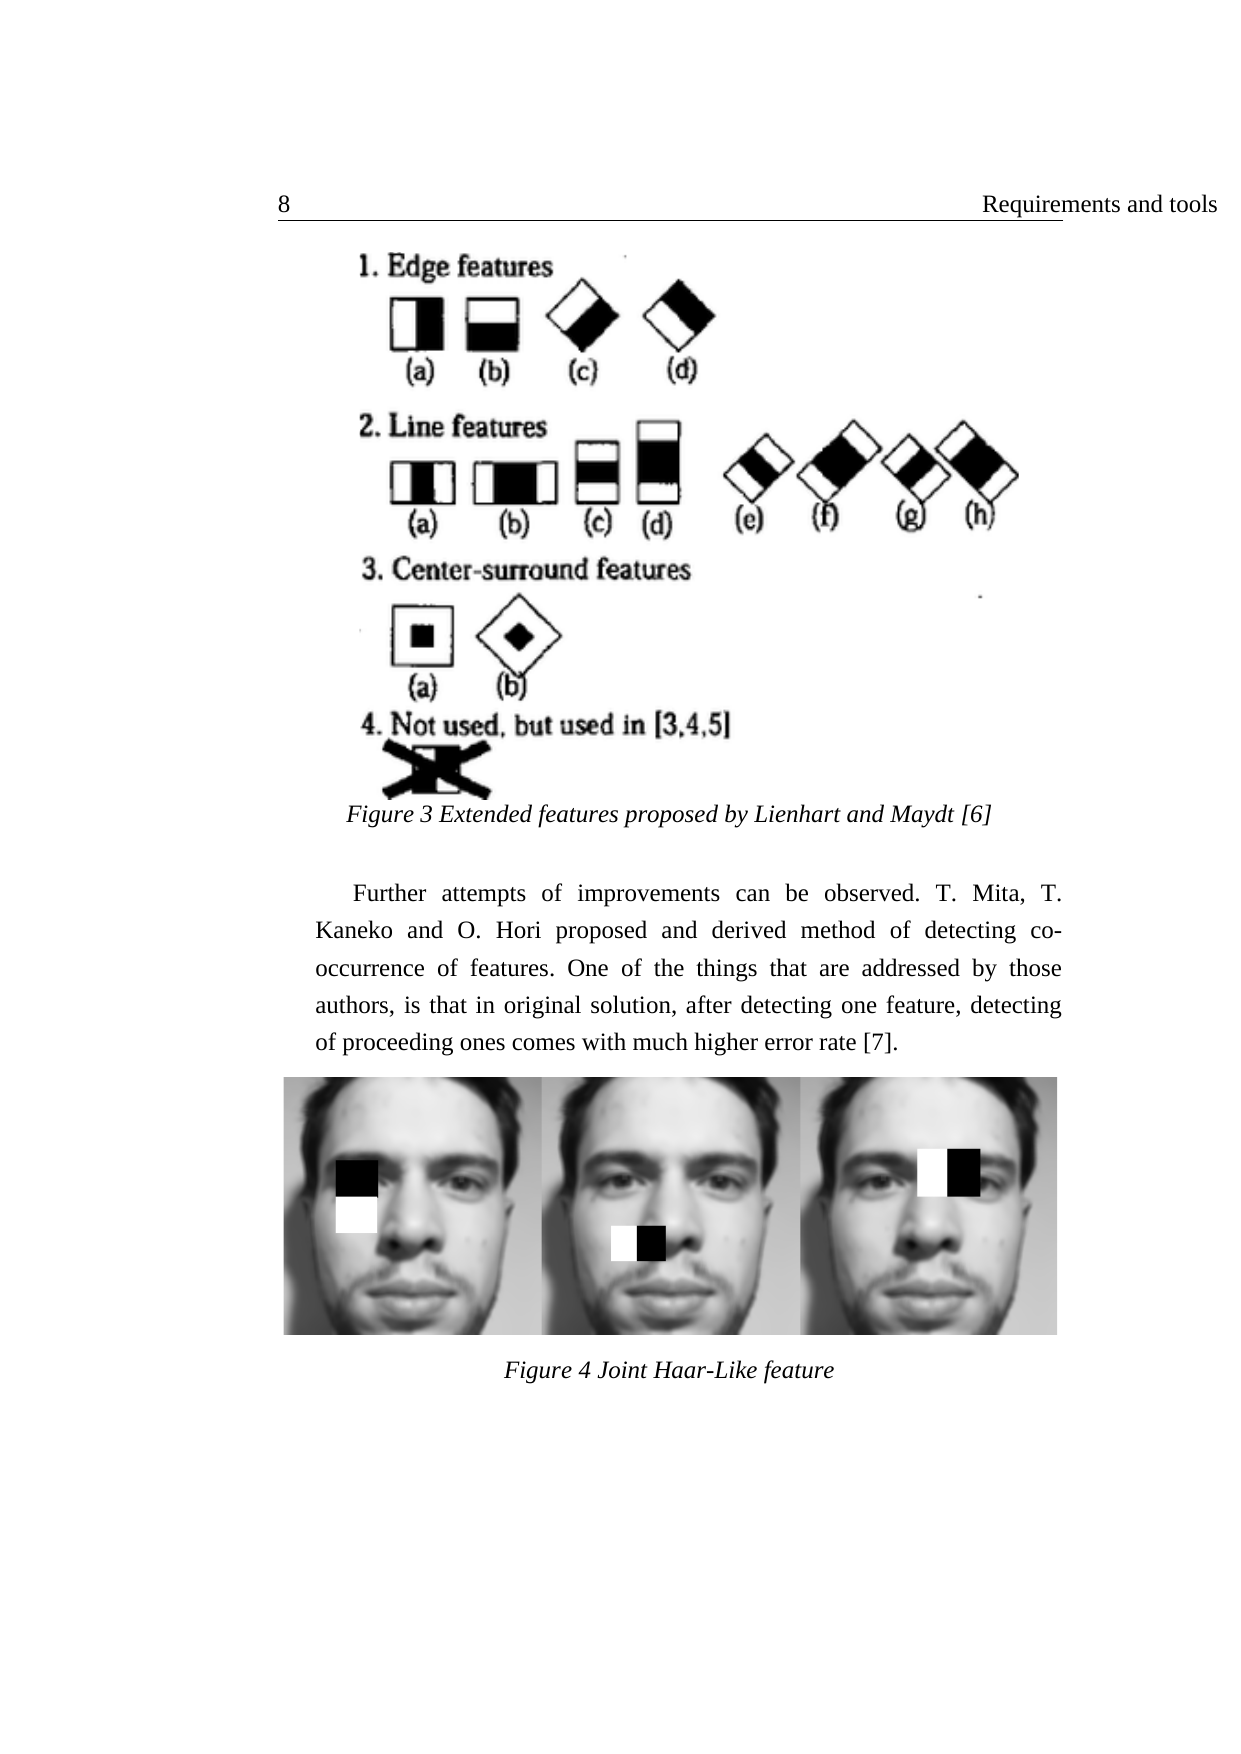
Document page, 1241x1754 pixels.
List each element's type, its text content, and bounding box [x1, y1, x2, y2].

text Figure 3 Extended features proposed by Lienhart and Maydt [278, 799, 1063, 828]
text Further attempts of improvements can be observed. T. Mita, T. Kaneko and O. Hori proposed and derived method of detecting co-occurrence of features. One of the things that are addressed by those authors, is that in original solution, after detecting one feature, detecting of proceeding ones comes with much higher error rate . [315, 878, 1063, 1056]
picture [283, 1077, 1058, 1335]
picture [359, 252, 1019, 800]
text Figure 4 Joint Haar-Like feature [278, 1355, 1063, 1384]
